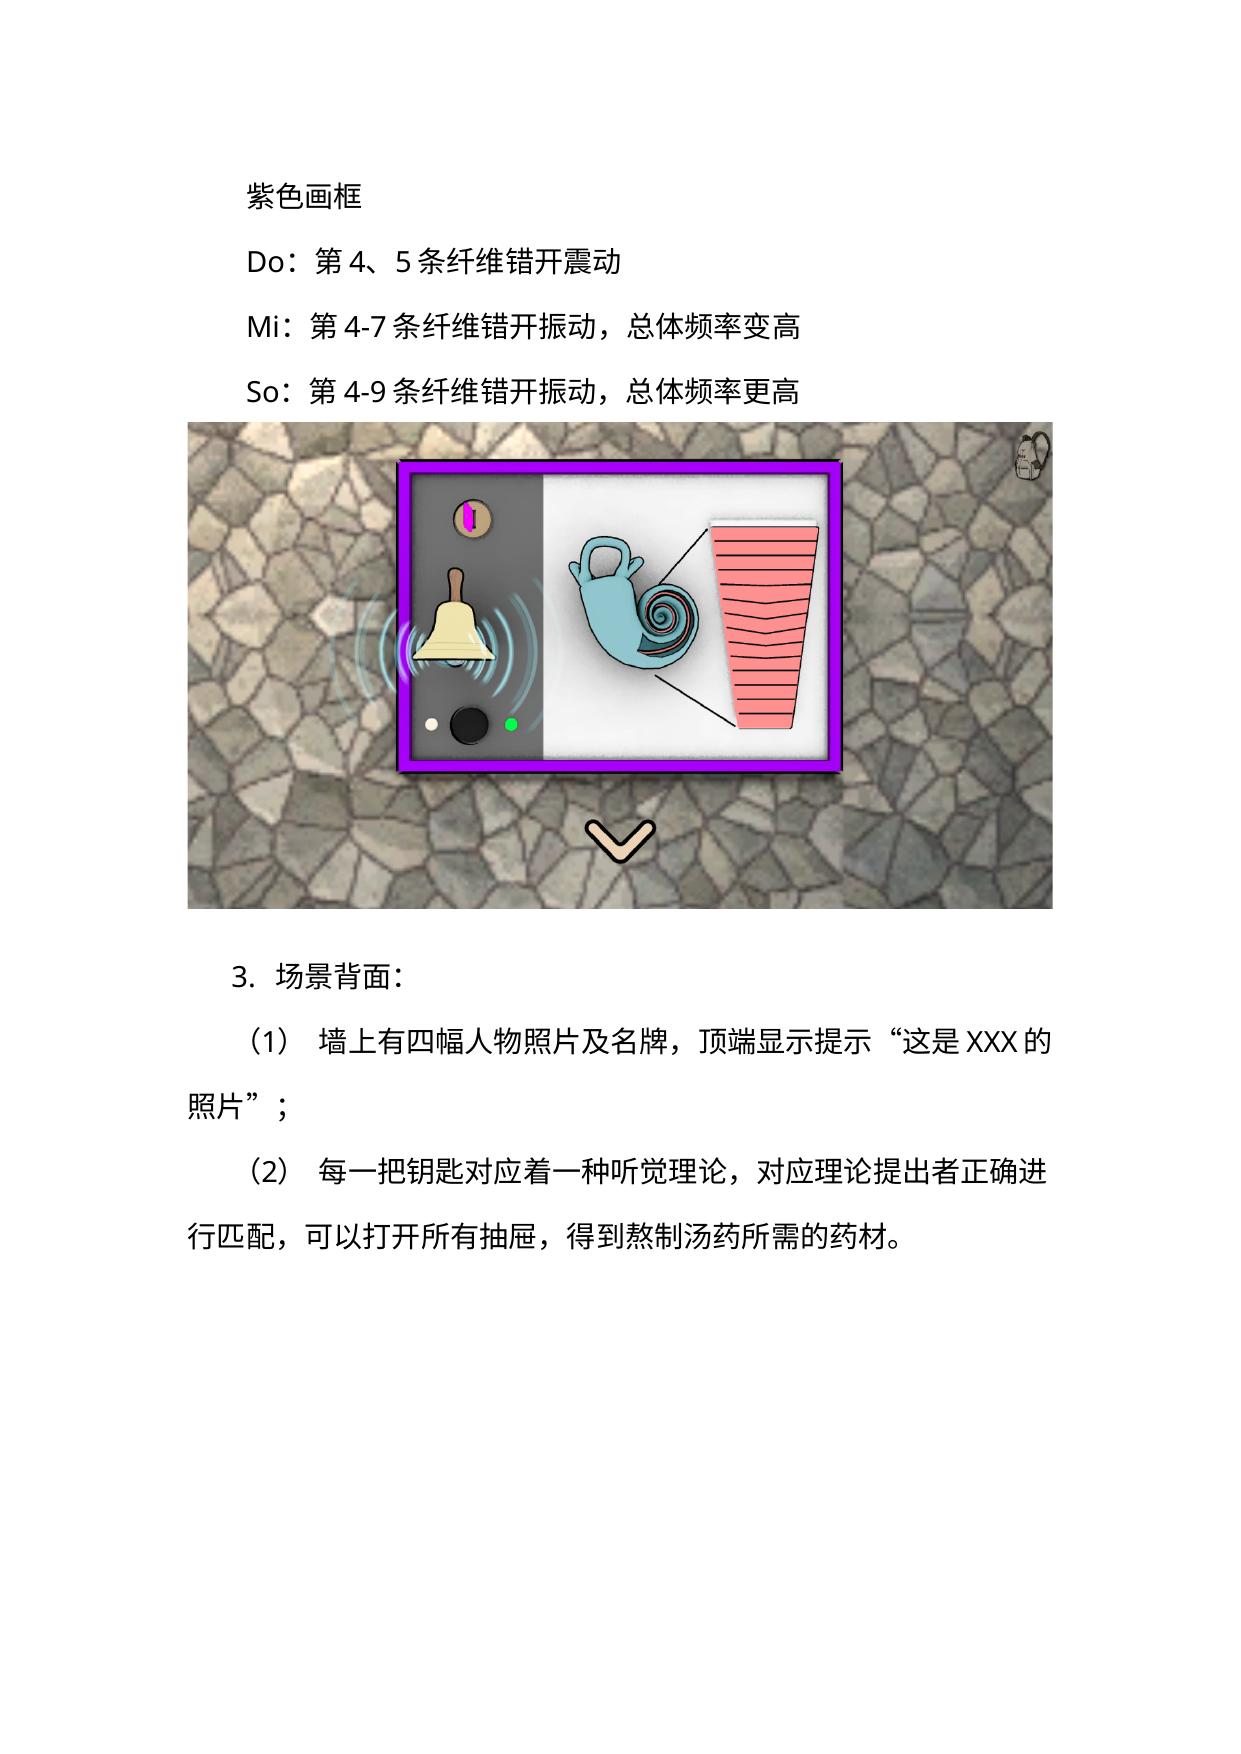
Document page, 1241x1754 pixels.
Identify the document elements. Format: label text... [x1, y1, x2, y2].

text Do：第4、5条纤维错开震动 [187, 227, 1053, 292]
text 紫色画框 [187, 162, 1053, 227]
text So：第4-9条纤维错开振动，总体频率更高 [187, 357, 1053, 422]
list 墙上有四幅人物照片及名牌，顶端显示提示“这是XXX的照片”； [187, 1007, 1053, 1137]
list 每一把钥匙对应着一种听觉理论，对应理论提出者正确进行匹配，可以打开所有抽屉，得到熬制汤药所需的药材。 [187, 1137, 1053, 1267]
picture [187, 422, 1053, 909]
text Mi：第4-7条纤维错开振动，总体频率变高 [187, 292, 1053, 357]
list 场景背面： [231, 942, 1053, 1007]
